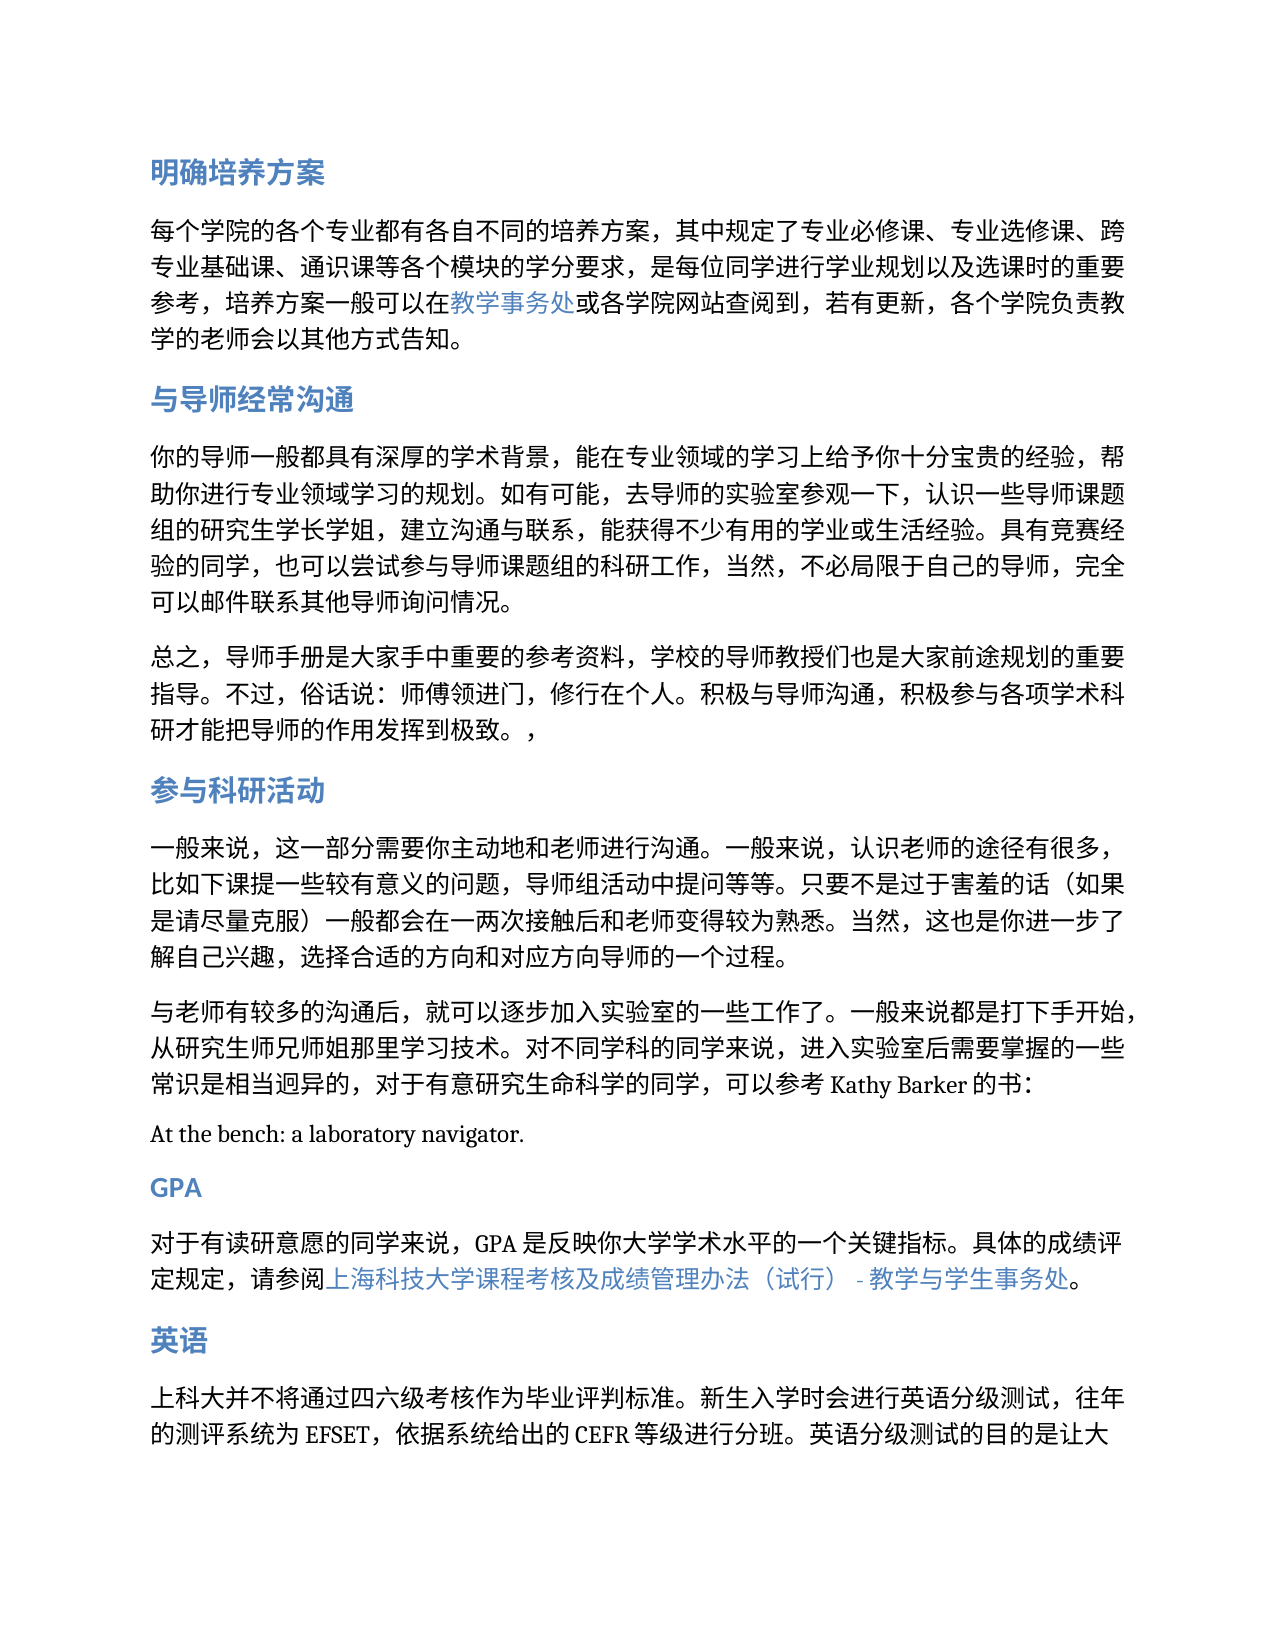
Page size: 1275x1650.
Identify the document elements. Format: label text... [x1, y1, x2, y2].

text 总之，导师手册是大家手中重要的参考资料，学校的导师教授们也是大家前途规划的重要指导。不过，俗话说：师傅领进门，修行在个人。积极与导师沟通，积极参与各项学术科研才能把导师的作用发挥到极致。， [150, 638, 1125, 747]
text 你的导师一般都具有深厚的学术背景，能在专业领域的学习上给予你十分宝贵的经验，帮助你进行专业领域学习的规划。如有可能，去导师的实验室参观一下，认识一些导师课题组的研究生学长学姐，建立沟通与联系，能获得不少有用的学业或生活经验。具有竞赛经验的同学，也可以尝试参与导师课题组的科研工作，当然，不必局限于自己的导师，完全可以邮件联系其他导师询问情况。 [150, 438, 1125, 619]
text 一般来说，这一部分需要你主动地和老师进行沟通。一般来说，认识老师的途径有很多，比如下课提一些较有意义的问题，导师组活动中提问等等。只要不是过于害羞的话（如果是请尽量克服）一般都会在一两次接触后和老师变得较为熟悉。当然，这也是你进一步了解自己兴趣，选择合适的方向和对应方向导师的一个过程。 [150, 828, 1125, 973]
text At the bench: a laboratory navigator. [150, 1120, 1125, 1148]
subtitle 英语 [150, 1317, 1125, 1359]
subtitle 明确培养方案 [150, 150, 1125, 192]
text 对于有读研意愿的同学来说，GPA是反映你大学学术水平的一个关键指标。具体的成绩评定规定，请参阅上海科技大学课程考核及成绩管理办法（试行） - 教学与学生事务处。 [150, 1224, 1125, 1296]
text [150, 1378, 1125, 1451]
subtitle 与导师经常沟通 [150, 377, 1125, 419]
subtitle 参与科研活动 [150, 767, 1125, 810]
subtitle GPA [150, 1169, 1125, 1205]
text 每个学院的各个专业都有各自不同的培养方案，其中规定了专业必修课、专业选修课、跨专业基础课、通识课等各个模块的学分要求，是每位同学进行学业规划以及选课时的重要参考，培养方案一般可以在教学事务处或各学院网站查阅到，若有更新，各个学院负责教学的老师会以其他方式告知。 [150, 211, 1125, 356]
text 与老师有较多的沟通后，就可以逐步加入实验室的一些工作了。一般来说都是打下手开始，从研究生师兄师姐那里学习技术。对不同学科的同学来说，进入实验室后需要掌握的一些常识是相当迥异的，对于有意研究生命科学的同学，可以参考Kathy Barker的书： [150, 992, 1125, 1101]
